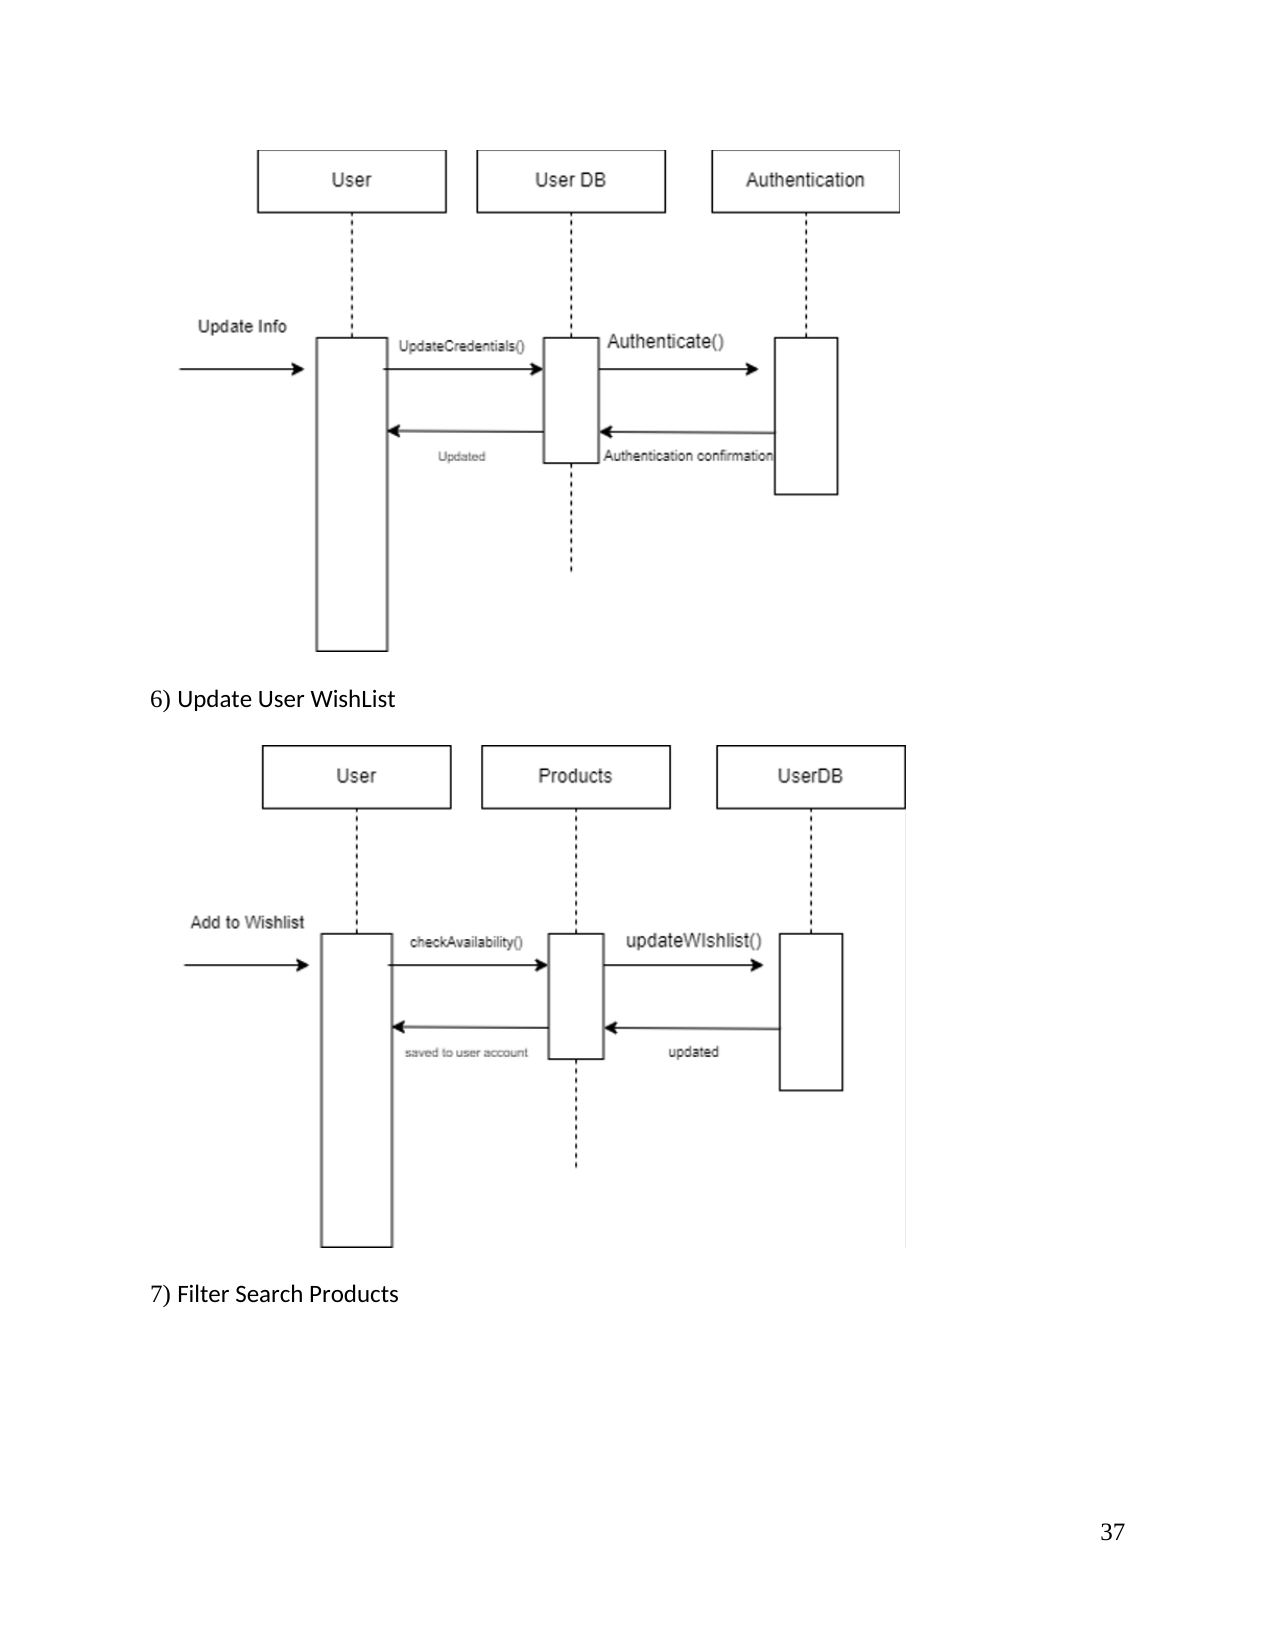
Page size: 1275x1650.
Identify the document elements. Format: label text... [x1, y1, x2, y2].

text 7) Filter Search Products [150, 1279, 1125, 1309]
text 6) Update User WishList [150, 683, 1125, 714]
